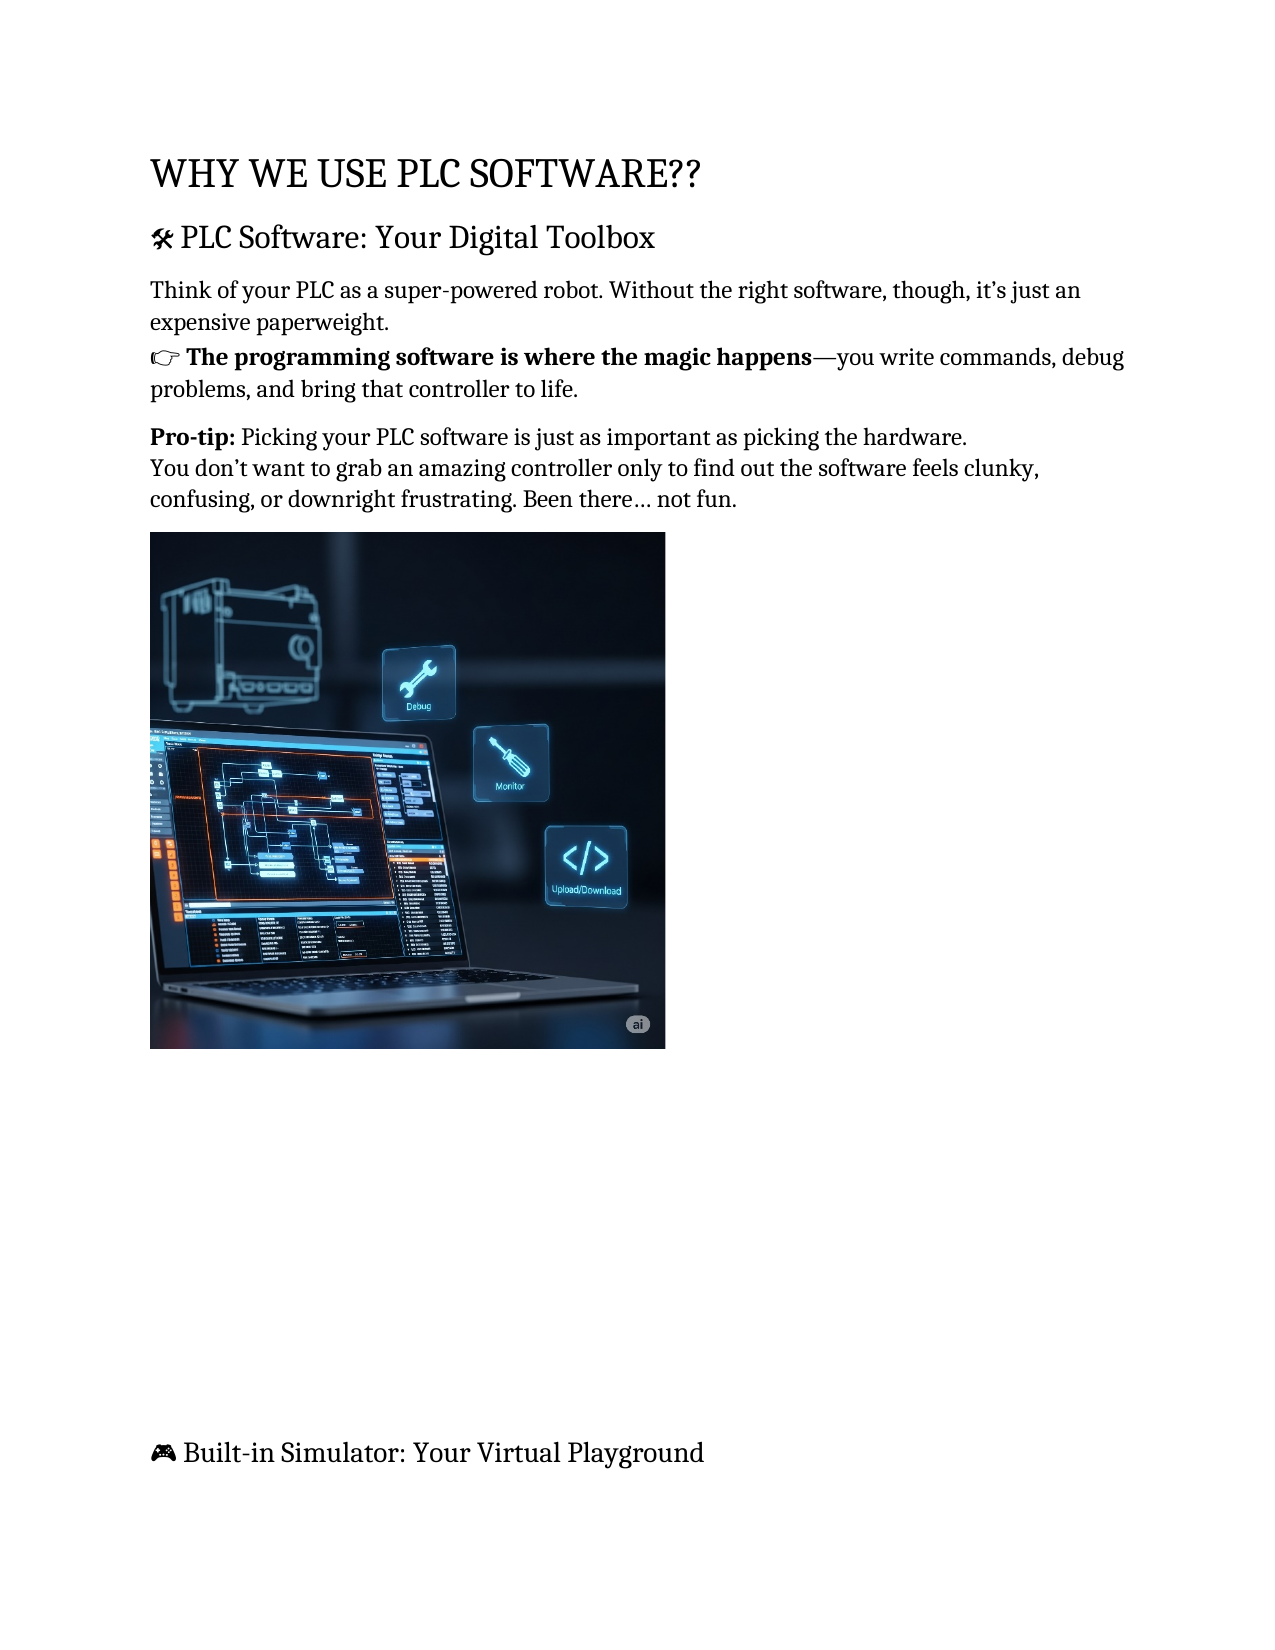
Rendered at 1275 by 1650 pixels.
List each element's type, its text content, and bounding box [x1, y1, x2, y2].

text WHY WE USE PLC SOFTWARE?? [150, 150, 1125, 198]
text 🛠️ PLC Software: Your Digital Toolbox [150, 218, 1125, 257]
text Pro-tip: Picking your PLC software is just as important as picking the hardware. You don’t want to grab an amazing controller only to find out the software feels clunky, confusing, or downright frustrating. Been there… not fun. [150, 423, 1125, 514]
text Think of your PLC as a super-powered robot. Without the right software, though, it’s just an expensive paperweight. 👉 The programming software is where the magic happens—you write commands, debug problems, and bring that controller to life. [150, 276, 1125, 404]
picture [150, 532, 666, 1049]
text 🎮 Built-in Simulator: Your Virtual Playground [150, 1435, 1125, 1469]
